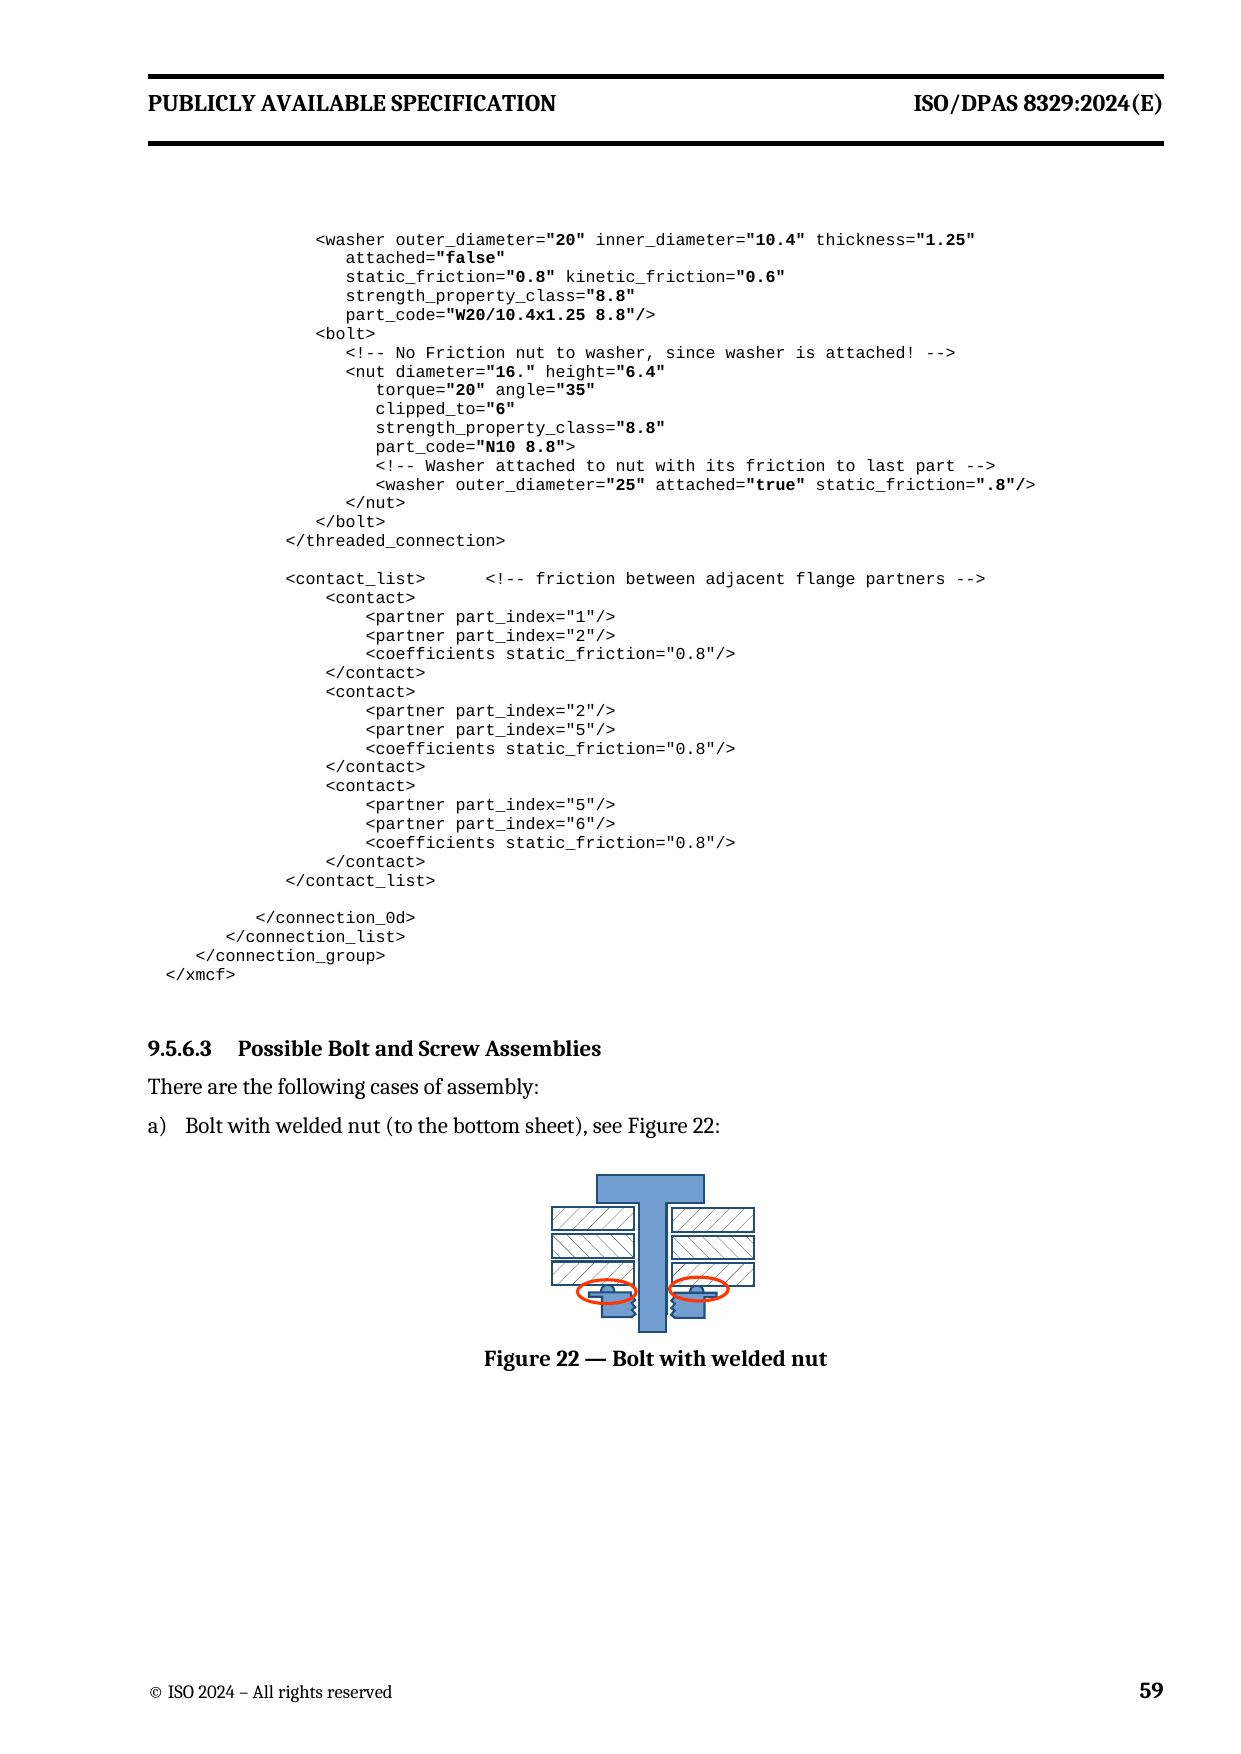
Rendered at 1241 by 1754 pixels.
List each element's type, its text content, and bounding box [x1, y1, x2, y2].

text </contact> [165, 665, 1146, 684]
text <partner part_index="6"/> [165, 816, 1146, 834]
text </bolt> [165, 514, 1146, 533]
text <!-- Washer attached to nut with its friction to last part --> [165, 457, 1146, 476]
text There are the following cases of assembly: [148, 1074, 1163, 1101]
text <partner part_index="2"/> [165, 627, 1146, 646]
text <coefficients static_friction="0.8"/> [165, 740, 1146, 759]
text <!-- No Friction nut to washer, since washer is attached! --> [165, 344, 1146, 363]
text <contact> [165, 684, 1146, 702]
text <partner part_index="1"/> [165, 608, 1146, 627]
text </contact_list> [165, 872, 1146, 891]
text </connection_group> [165, 948, 1146, 966]
list Bolt with welded nut (to the bottom sheet), see Figure 22: [148, 1113, 1163, 1139]
text <washer outer_diameter="20" inner_diameter="10.4" thickness="1.25" attached="false" static_friction="0.8" kinetic_friction="0.6" strength_property_class="8.8" part_code="W20/10.4x1.25 8.8"/> [165, 231, 1146, 325]
text <contact> [165, 589, 1146, 608]
text </contact> [165, 853, 1146, 872]
text </xmcf> [165, 966, 1146, 985]
text <partner part_index="5"/> [165, 797, 1146, 816]
text </threaded_connection> [165, 533, 1146, 552]
text <contact_list> <!-- friction between adjacent flange partners --> [165, 571, 1146, 589]
text </connection_list> [165, 929, 1146, 948]
text <partner part_index="2"/> [165, 702, 1146, 721]
text <nut diameter="16." height="6.4" torque="20" angle="35" clipped_to="6" strength_property_class="8.8" part_code="N10 8.8"> [165, 363, 1146, 457]
text <coefficients static_friction="0.8"/> [165, 834, 1146, 853]
subtitle Possible Bolt and Screw Assemblies [148, 1035, 1163, 1062]
text <washer outer_diameter="25" attached="true" static_friction=".8"/> [165, 476, 1146, 495]
text </contact> [165, 759, 1146, 778]
text Figure 22 — Bolt with welded nut [148, 1152, 1163, 1372]
text <partner part_index="5"/> [165, 721, 1146, 740]
text </nut> [165, 495, 1146, 514]
text </connection_0d> [165, 910, 1146, 929]
text <bolt> [165, 325, 1146, 344]
text <coefficients static_friction="0.8"/> [165, 646, 1146, 665]
text <contact> [165, 778, 1146, 797]
